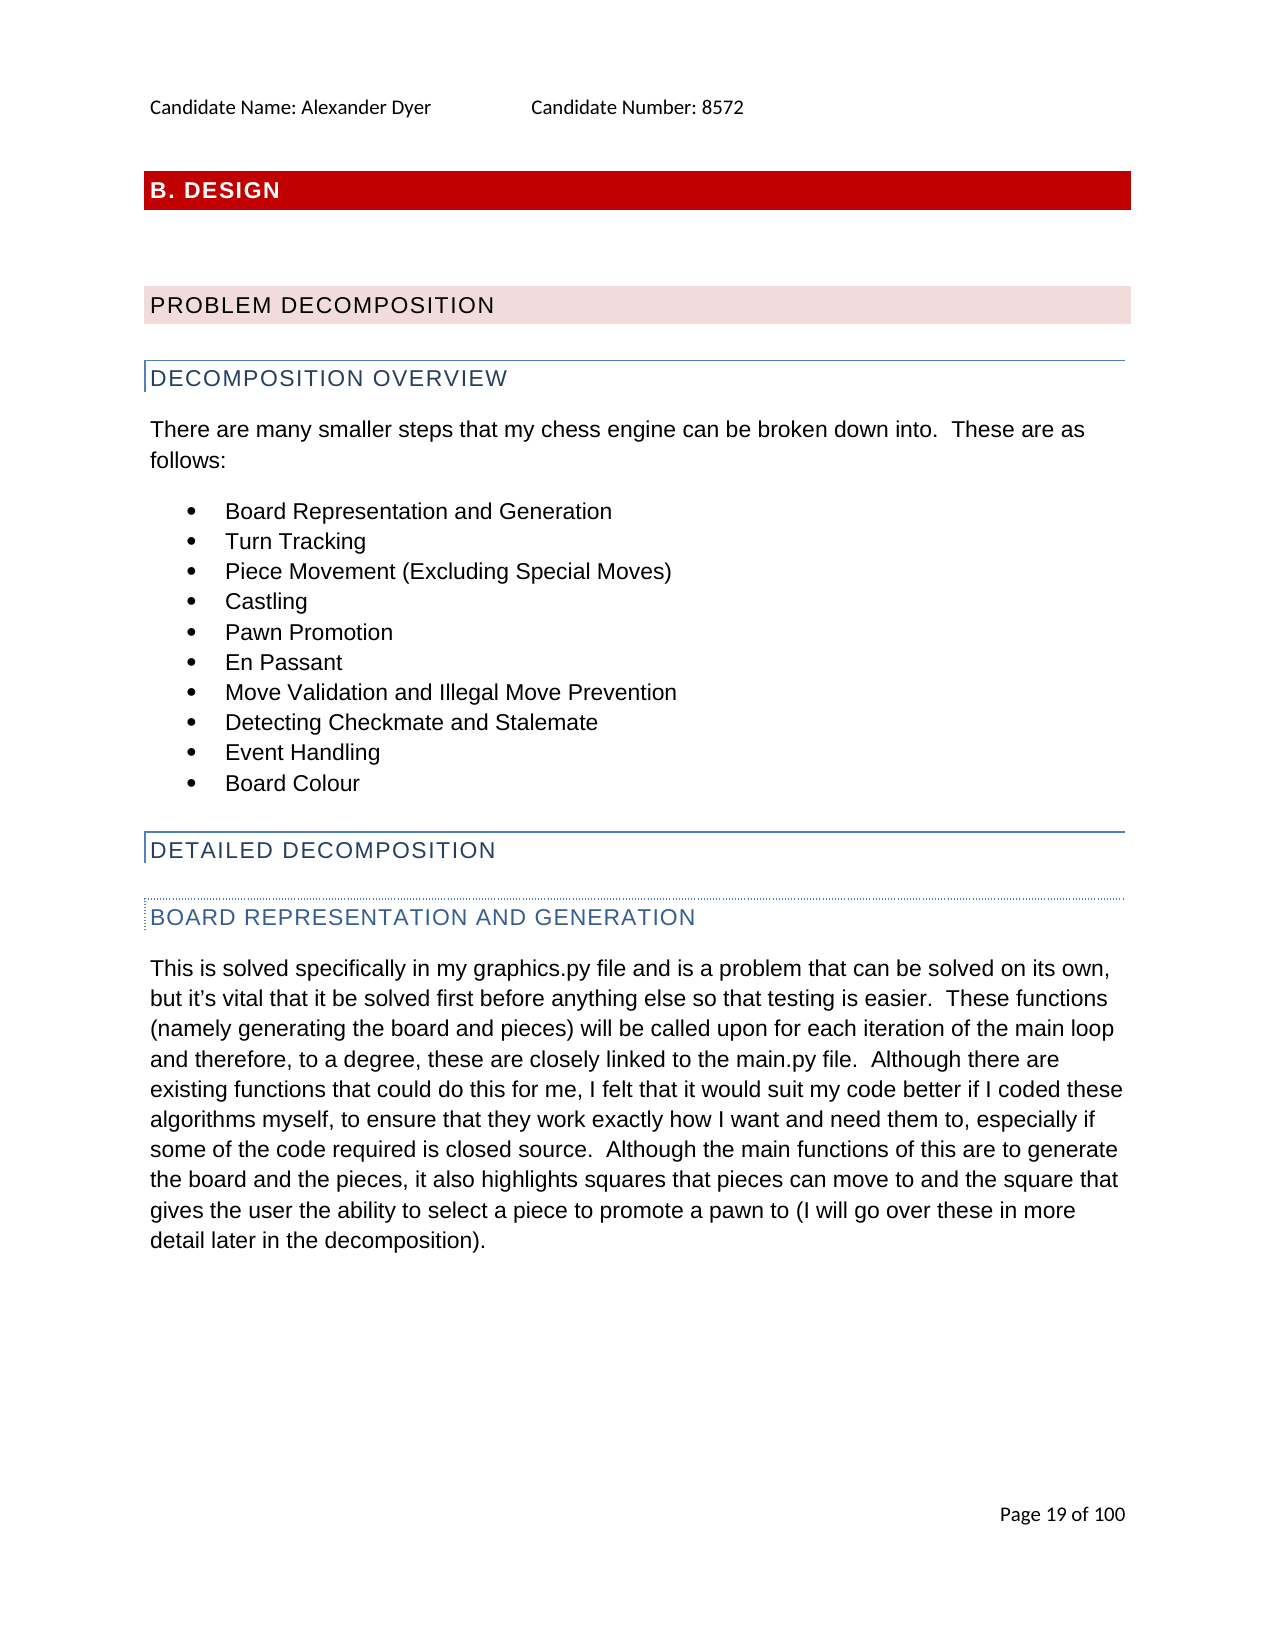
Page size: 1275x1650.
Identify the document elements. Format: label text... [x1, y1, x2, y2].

text This is solved specifically in my graphics.py file and is a problem that can be solved on its own, but it’s vital that it be solved first before anything else so that testing is easier. These functions (namely generating the board and pieces) will be called upon for each iteration of the main loop and therefore, to a degree, these are closely linked to the main.py file. Although there are existing functions that could do this for me, I felt that it would suit my code better if I coded these algorithms myself, to ensure that they work exactly how I want and need them to, especially if some of the code required is closed source. Although the main functions of this are to generate the board and the pieces, it also highlights squares that pieces can move to and the square that gives the user the ability to select a piece to promote a pawn to (I will go over these in more detail later in the decomposition). [150, 955, 1125, 1253]
subtitle Board Representation and Generation [144, 898, 1125, 930]
subtitle Decomposition Overview [146, 361, 1125, 392]
list En Passant [187, 649, 1125, 675]
list Event Handling [187, 739, 1125, 766]
list Move Validation and Illegal Move Prevention [187, 679, 1125, 705]
list Detecting Checkmate and Stalemate [187, 709, 1125, 735]
subtitle B. Design [150, 177, 1125, 204]
list Piece Movement (Excluding Special Moves) [187, 558, 1125, 584]
list Pawn Promotion [187, 618, 1125, 645]
list Castling [187, 588, 1125, 614]
list Board Colour [187, 769, 1125, 796]
subtitle Problem Decomposition [150, 292, 1125, 318]
text There are many smaller steps that my chess engine can be broken down into. These are as follows: [150, 416, 1125, 473]
subtitle Detailed Decomposition [146, 833, 1125, 863]
list Turn Tracking [187, 528, 1125, 554]
list Board Representation and Generation [187, 498, 1125, 524]
